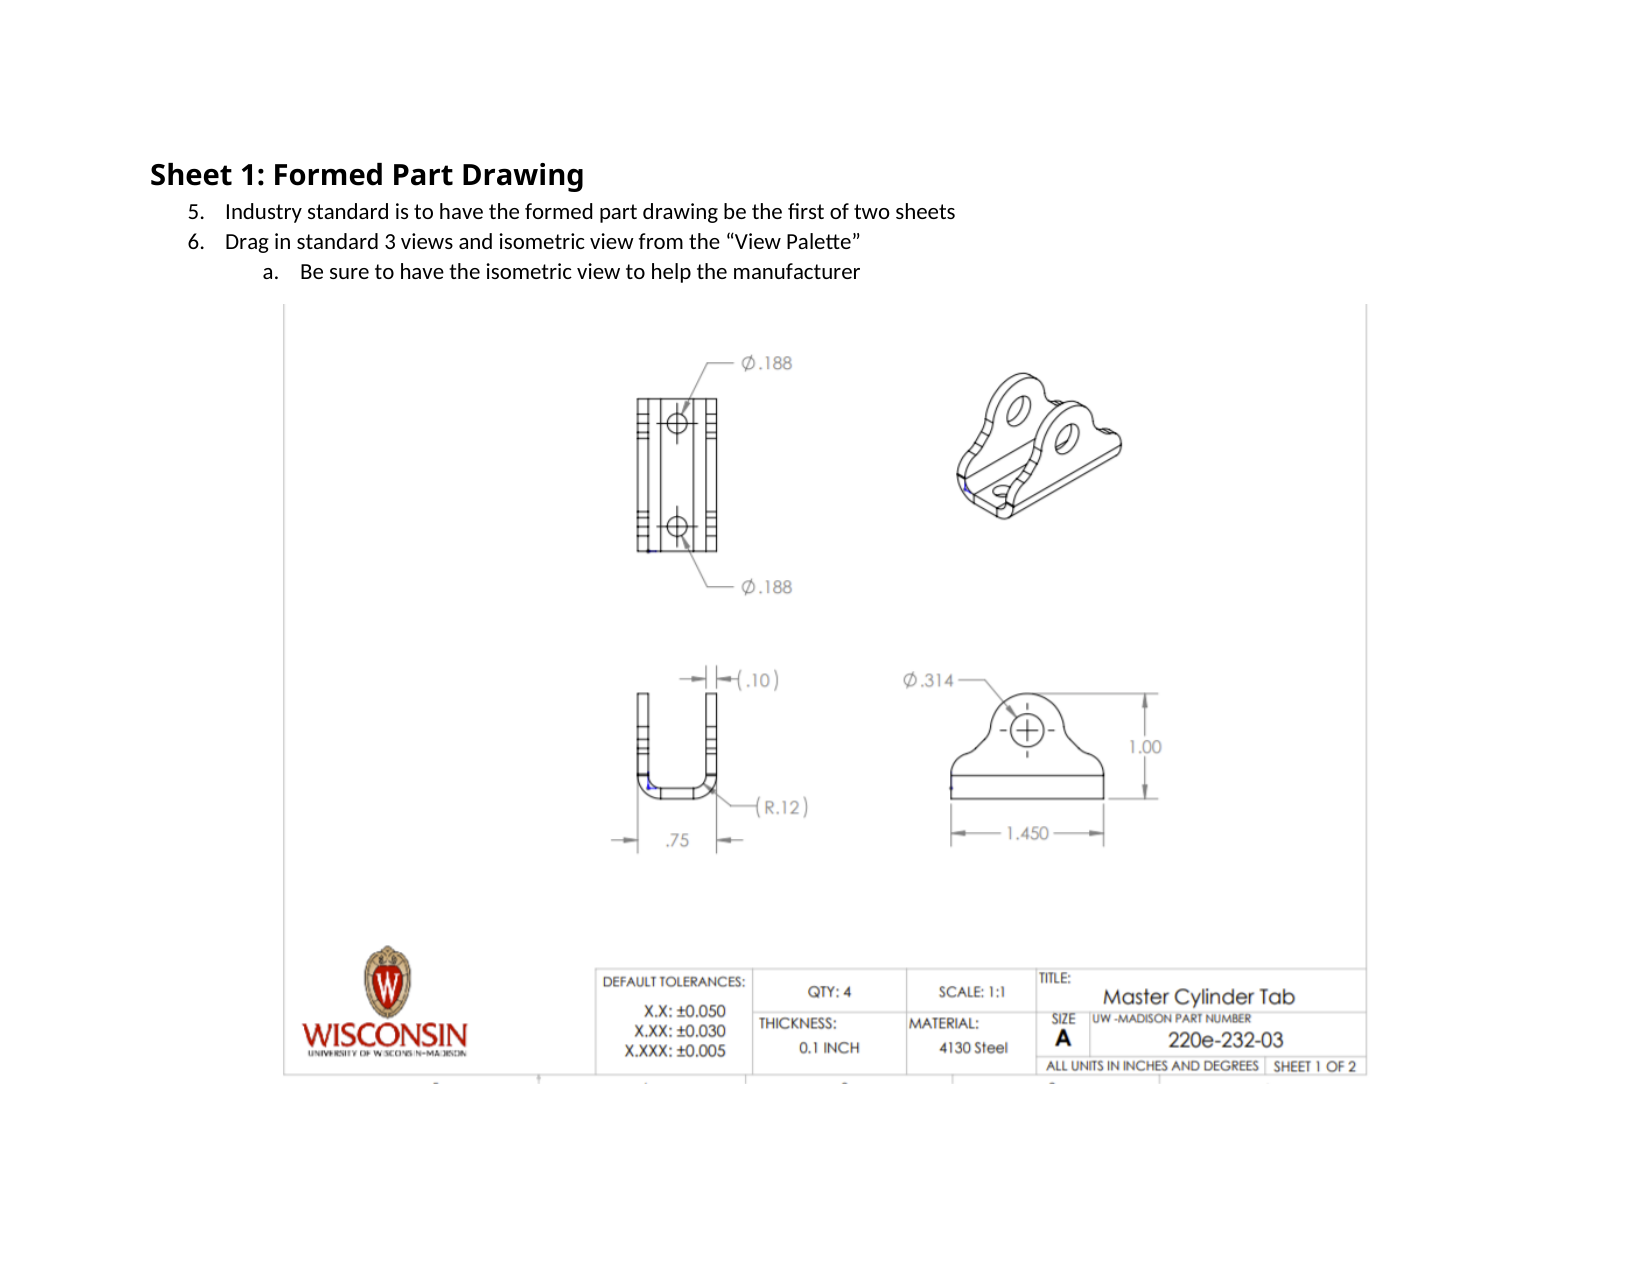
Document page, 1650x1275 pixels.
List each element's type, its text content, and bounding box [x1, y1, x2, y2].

list Be sure to have the isometric view to help the manufacturer [262, 257, 1500, 285]
list Drag in standard 3 views and isometric view from the “View Palette” [187, 227, 1500, 255]
picture [275, 304, 1375, 1084]
subtitle Sheet 1: Formed Part Drawing [150, 154, 1500, 194]
list Industry standard is to have the formed part drawing be the first of two sheets [187, 197, 1500, 225]
